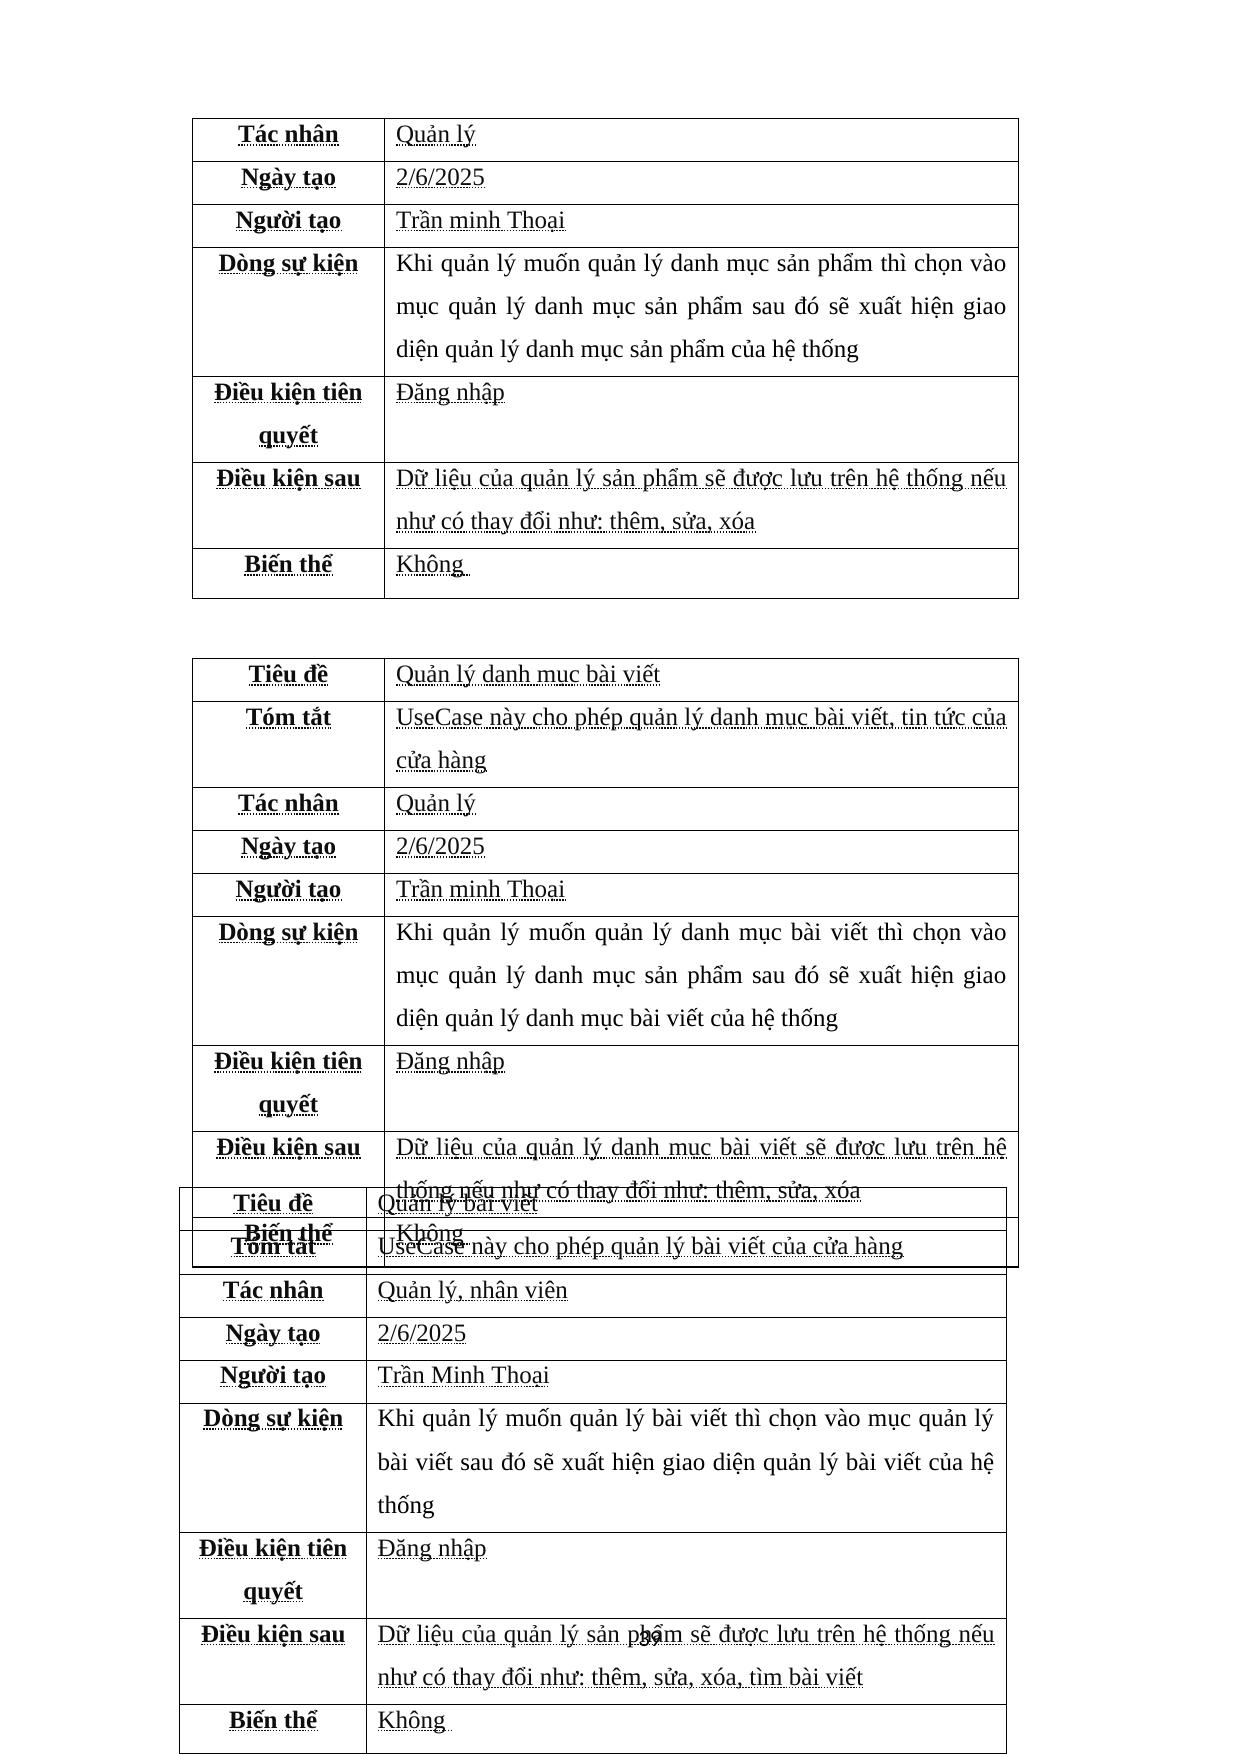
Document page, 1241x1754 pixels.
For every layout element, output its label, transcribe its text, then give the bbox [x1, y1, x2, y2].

table_cell Dòng sự kiện [180, 1404, 366, 1532]
table_cell Tóm tắt [180, 1231, 366, 1274]
table_cell Dữ liệu của quản lý danh mục bài viết sẽ được lưu trên hệ thống nếu như có thay đổi như: thêm, sửa, xóa [385, 1132, 1018, 1217]
table_cell Đăng nhập [367, 1533, 1006, 1618]
table_cell Ngày tạo [180, 1318, 366, 1359]
table_cell Tác nhân [180, 1275, 366, 1317]
table_cell Biến thể [180, 1705, 366, 1753]
table_cell Điều kiện sau [193, 1132, 384, 1187]
table_cell Dữ liệu của quản lý sản phẩm sẽ được lưu trên hệ thống nếu như có thay đổi như: thêm, sửa, xóa, tìm bài viết [367, 1619, 1006, 1704]
table_cell Khi quản lý muốn quản lý danh mục sản phẩm thì chọn vào mục quản lý danh mục sản phẩm sau đó sẽ xuất hiện giao diện quản lý danh mục sản phẩm của hệ thống [385, 248, 1018, 376]
table_cell Điều kiện sau [180, 1619, 366, 1704]
table_cell Quản lý, nhân viên [367, 1275, 1006, 1317]
table_header Quản lý bài viết [367, 1188, 1006, 1230]
table_cell Điều kiện tiên quyết [193, 377, 384, 462]
table_cell Dòng sự kiện [193, 917, 384, 1045]
table_cell Biến thể [193, 549, 384, 597]
table_cell Điều kiện tiên quyết [193, 1046, 384, 1131]
table_cell Ngày tạo [193, 831, 384, 873]
table_cell Ngày tạo [193, 162, 384, 204]
table_cell Người tạo [180, 1361, 366, 1402]
table_cell Người tạo [193, 874, 384, 916]
table_cell Trần minh Thoại [385, 205, 1018, 247]
table_cell Đăng nhập [385, 377, 1018, 462]
table_cell 2/6/2025 [367, 1318, 1006, 1359]
table_cell Quản lý [385, 788, 1018, 830]
table_cell Điều kiện sau [193, 463, 384, 548]
table_cell Trần minh Thoại [385, 874, 1018, 916]
table_cell Người tạo [193, 205, 384, 247]
table_cell Không [385, 549, 1018, 597]
table_cell Điều kiện tiên quyết [180, 1533, 366, 1618]
table_cell Không [367, 1705, 1006, 1753]
table_cell Dữ liệu của quản lý sản phẩm sẽ được lưu trên hệ thống nếu như có thay đổi như: thêm, sửa, xóa [385, 463, 1018, 548]
table_cell UseCase này cho phép quản lý danh mục bài viết, tin tức của cửa hàng [385, 702, 1018, 787]
table_cell Dòng sự kiện [193, 248, 384, 376]
table_cell Trần Minh Thoại [367, 1361, 1006, 1402]
table_cell Tác nhân [193, 788, 384, 830]
table_cell 2/6/2025 [385, 162, 1018, 204]
table_header Tiêu đề [180, 1188, 366, 1230]
table_cell Tác nhân [193, 119, 384, 161]
table_cell UseCase này cho phép quản lý bài viết của cửa hàng [367, 1231, 1006, 1274]
table_cell Tóm tắt [193, 702, 384, 787]
table_header Tiêu đề [193, 659, 384, 701]
table_cell Khi quản lý muốn quản lý danh mục bài viết thì chọn vào mục quản lý danh mục sản phẩm sau đó sẽ xuất hiện giao diện quản lý danh mục bài viết của hệ thống [385, 917, 1018, 1045]
table_cell Đăng nhập [385, 1046, 1018, 1131]
table_cell 2/6/2025 [385, 831, 1018, 873]
table_header Quản lý danh mục bài viết [385, 659, 1018, 701]
table_cell Quản lý [385, 119, 1018, 161]
table_cell Khi quản lý muốn quản lý bài viết thì chọn vào mục quản lý bài viết sau đó sẽ xuất hiện giao diện quản lý bài viết của hệ thống [367, 1404, 1006, 1532]
